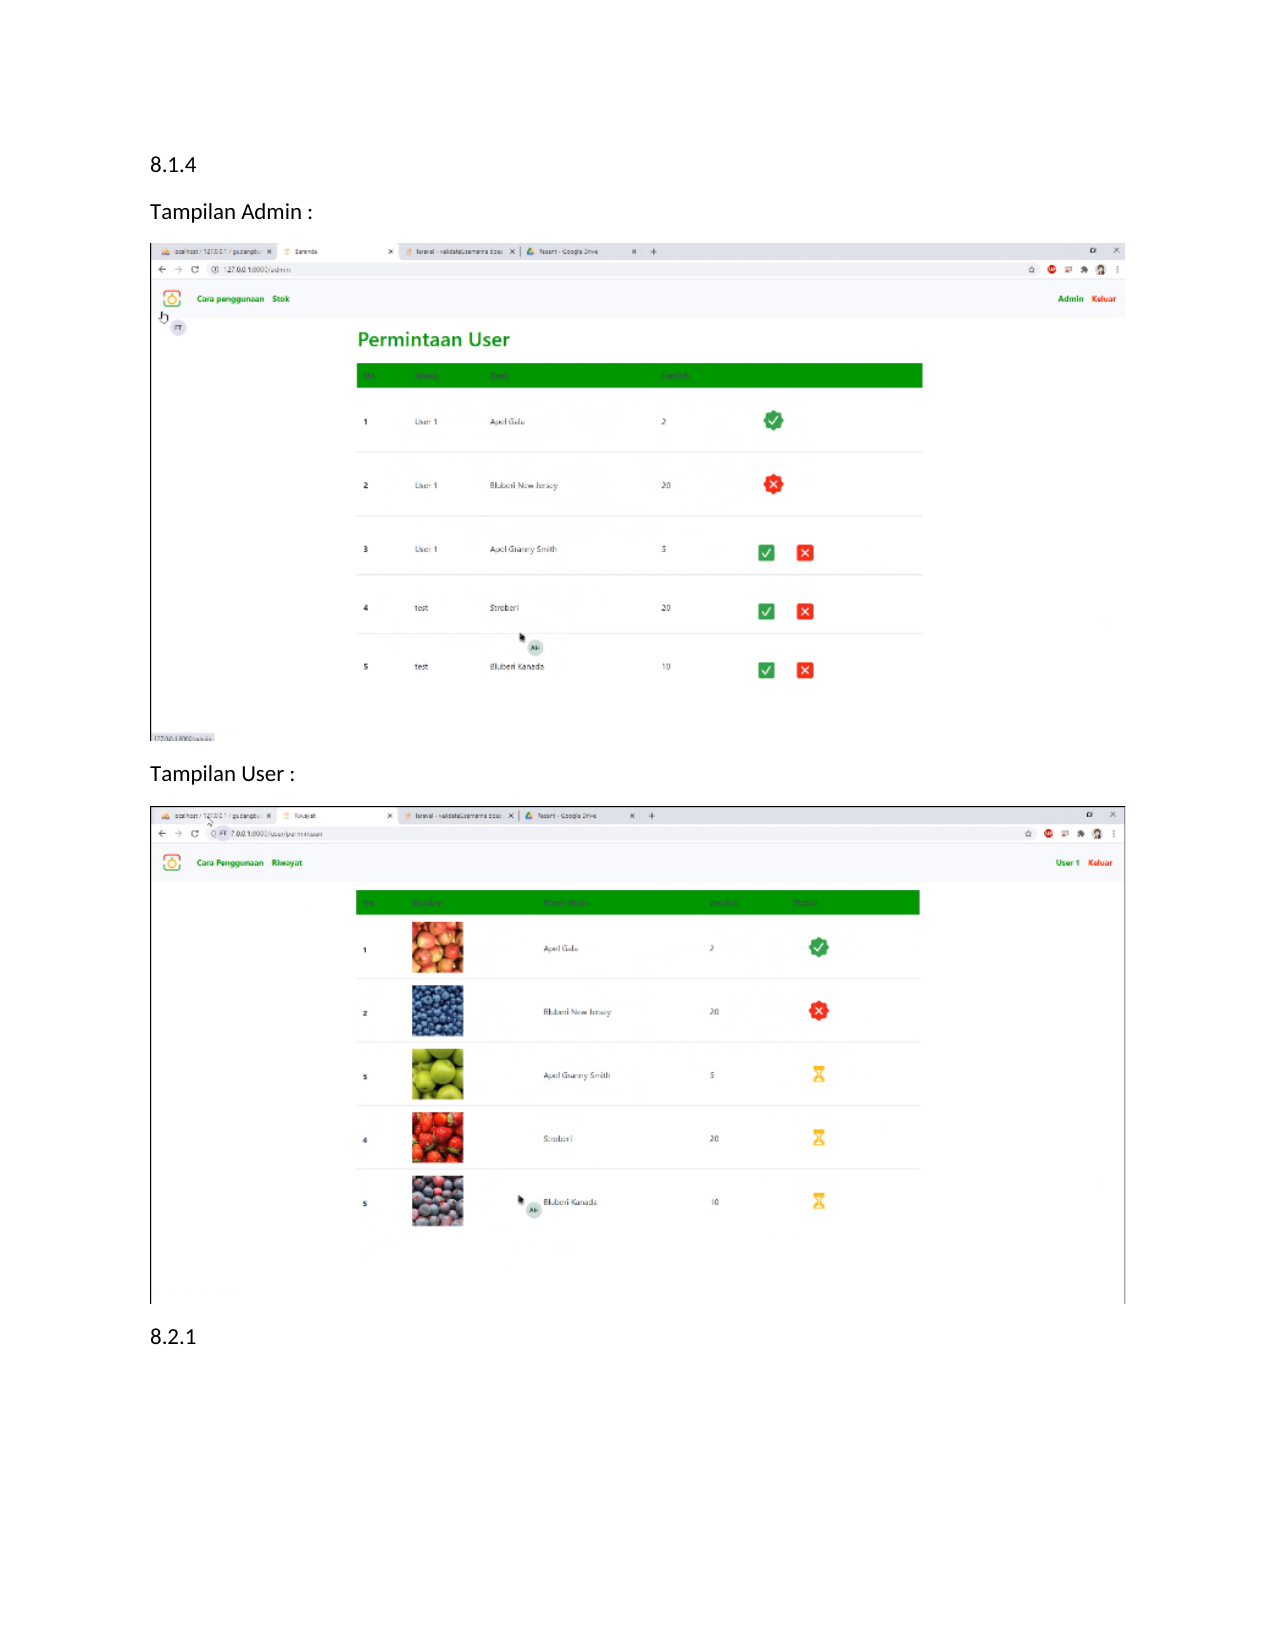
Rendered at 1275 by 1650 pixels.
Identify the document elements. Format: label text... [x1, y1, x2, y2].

text 8.1.4 [150, 150, 1125, 178]
text Tampilan User : [150, 759, 1125, 787]
text Tampilan Admin : [150, 197, 1125, 225]
text 8.2.1 [150, 1322, 1125, 1350]
